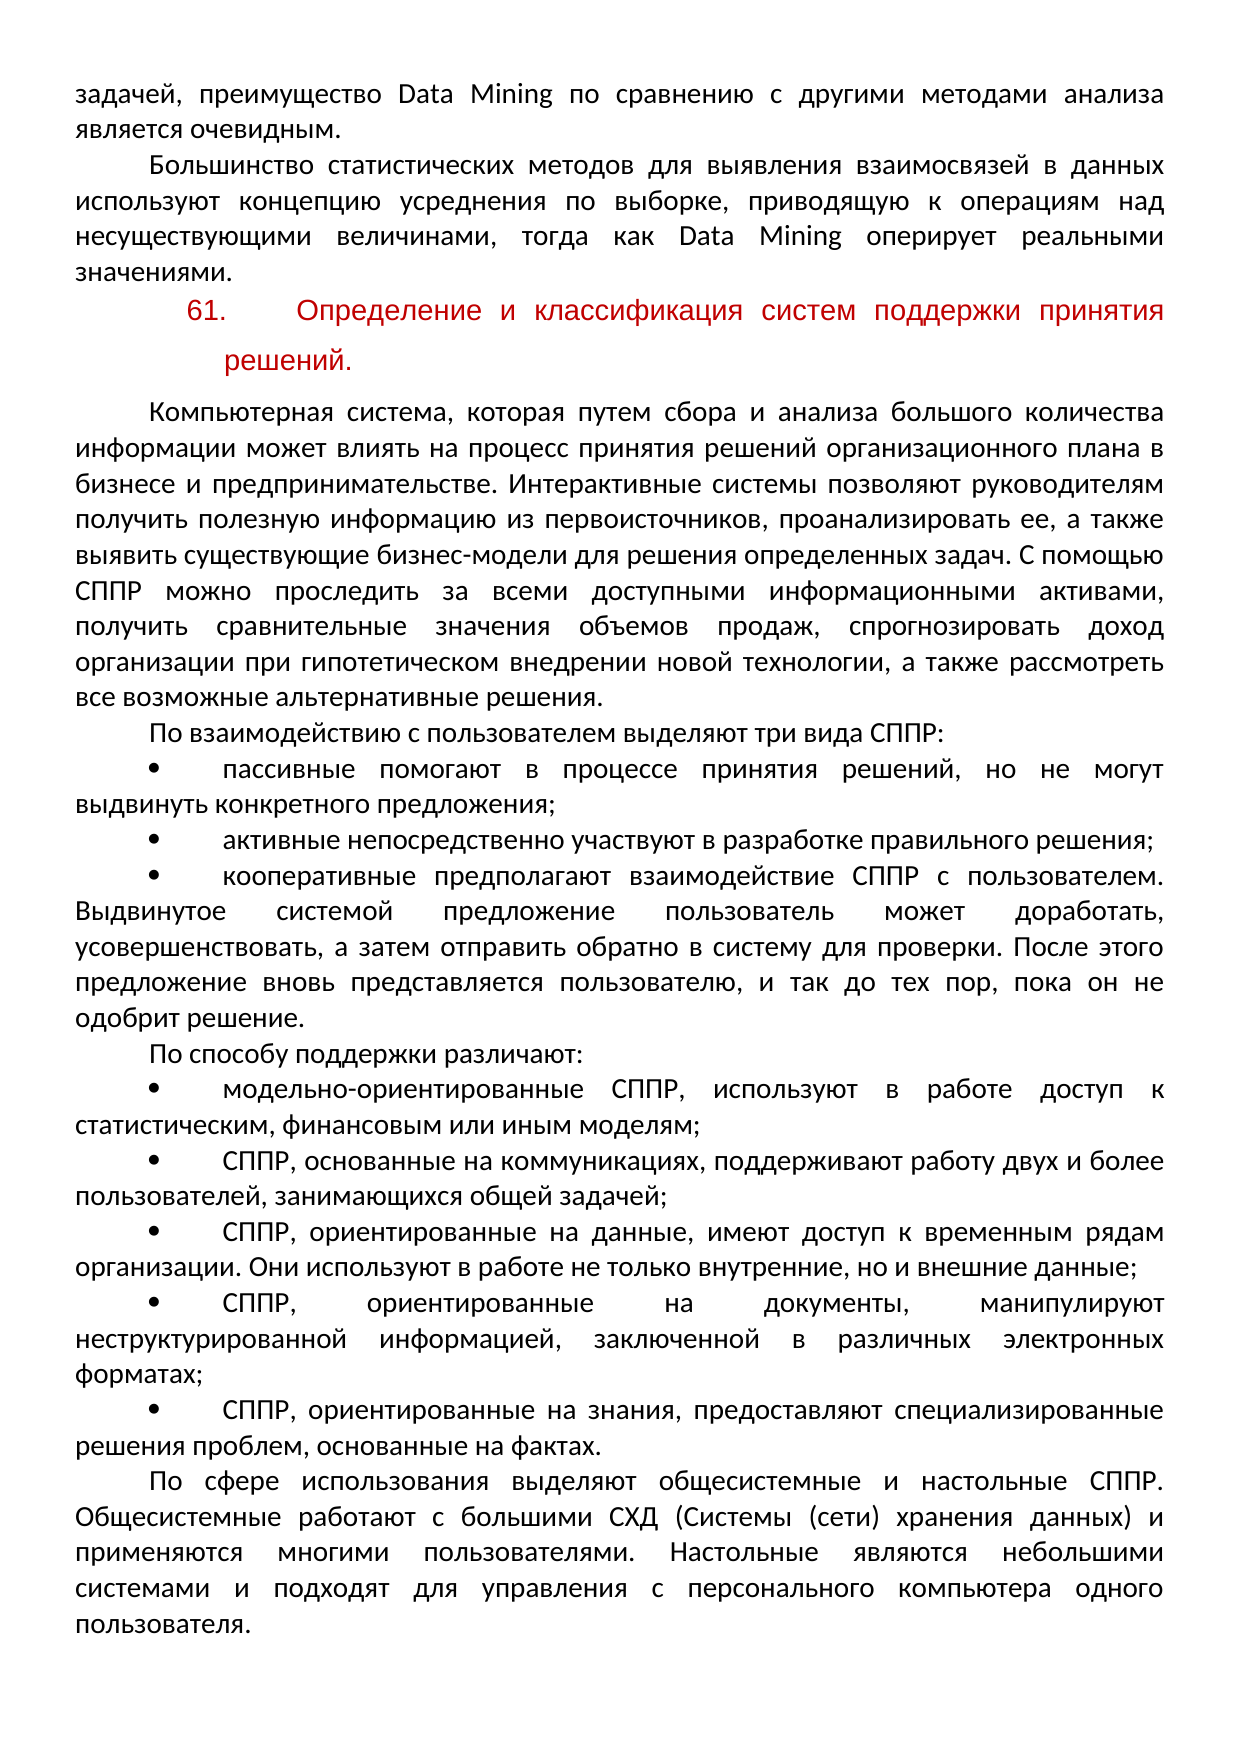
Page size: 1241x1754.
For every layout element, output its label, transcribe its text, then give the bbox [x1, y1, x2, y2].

list СППР, основанные на коммуникациях, поддерживают работу двух и более пользователей, занимающихся общей задачей; [75, 1142, 1165, 1213]
list активные непосредственно участвуют в разработке правильного решения; [75, 821, 1165, 857]
text По взаимодействию с пользователем выделяют три вида СППР: [75, 714, 1165, 750]
text Большинство статистических методов для выявления взаимосвязей в данных используют концепцию усреднения по выборке, приводящую к операциям над несуществующими величинами, тогда как Data Mining оперирует реальными значениями. [75, 146, 1165, 289]
list модельно-ориентированные СППР, используют в работе доступ к статистическим, финансовым или иным моделям; [75, 1070, 1165, 1142]
list СППР, ориентированные на знания, предоставляют специализированные решения проблем, основанные на фактах. [75, 1391, 1165, 1462]
text Компьютерная система, которая путем сбора и анализа большого количества информации может влиять на процесс принятия решений организационного плана в бизнесе и предпринимательстве. Интерактивные системы позволяют руководителям получить полезную информацию из первоисточников, проанализировать ее, а также выявить существующие бизнес-модели для решения определенных задач. С помощью СППР можно проследить за всеми доступными информационными активами, получить сравнительные значения объемов продаж, спрогнозировать доход организации при гипотетическом внедрении новой технологии, а также рассмотреть все возможные альтернативные решения. [75, 393, 1165, 714]
list пассивные помогают в процессе принятия решений, но не могут выдвинуть конкретного предложения; [75, 750, 1165, 821]
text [75, 75, 1165, 146]
list кооперативные предполагают взаимодействие СППР с пользователем. Выдвинутое системой предложение пользователь может доработать, усовершенствовать, а затем отправить обратно в систему для проверки. После этого предложение вновь представляется пользователю, и так до тех пор, пока он не одобрит решение. [75, 857, 1165, 1035]
list СППР, ориентированные на данные, имеют доступ к временным рядам организации. Они используют в работе не только внутренние, но и внешние данные; [75, 1213, 1165, 1284]
text По способу поддержки различают: [75, 1035, 1165, 1070]
text По сфере использования выделяют общесистемные и настольные СППР. Общесистемные работают с большими СХД (Системы (сети) хранения данных) и применяются многими пользователями. Настольные являются небольшими системами и подходят для управления с персонального компьютера одного пользователя. [75, 1462, 1165, 1640]
subtitle Определение и классификация систем поддержки принятия решений. [186, 293, 1165, 377]
list СППР, ориентированные на документы, манипулируют неструктурированной информацией, заключенной в различных электронных форматах; [75, 1284, 1165, 1391]
